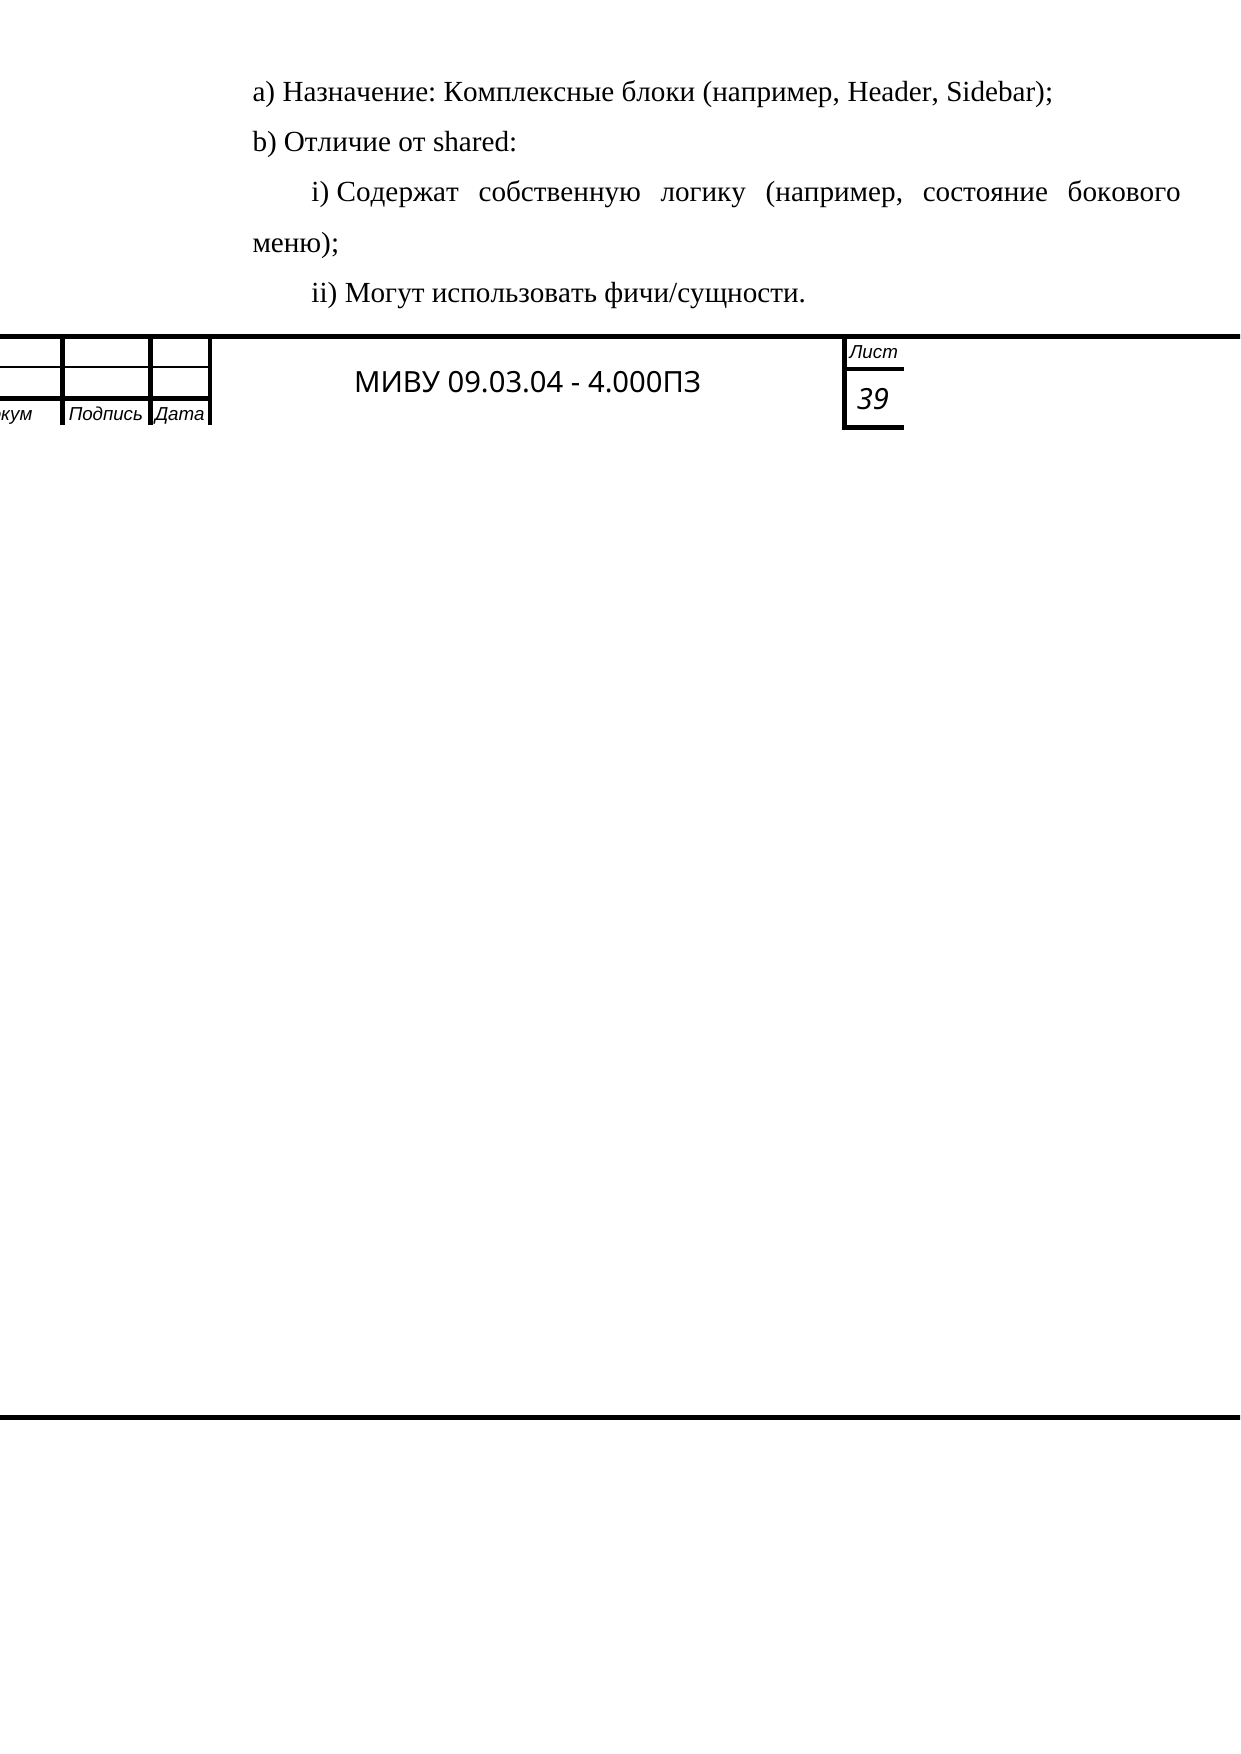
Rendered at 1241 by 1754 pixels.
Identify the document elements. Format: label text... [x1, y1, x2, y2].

list Назначение: Комплексные блоки (например, Header, Sidebar); [208, 74, 1181, 107]
list Содержат собственную логику (например, состояние бокового меню); [252, 174, 1181, 258]
list Могут использовать фичи/сущности. [252, 275, 1181, 309]
list Отличие от shared: [208, 124, 1181, 158]
